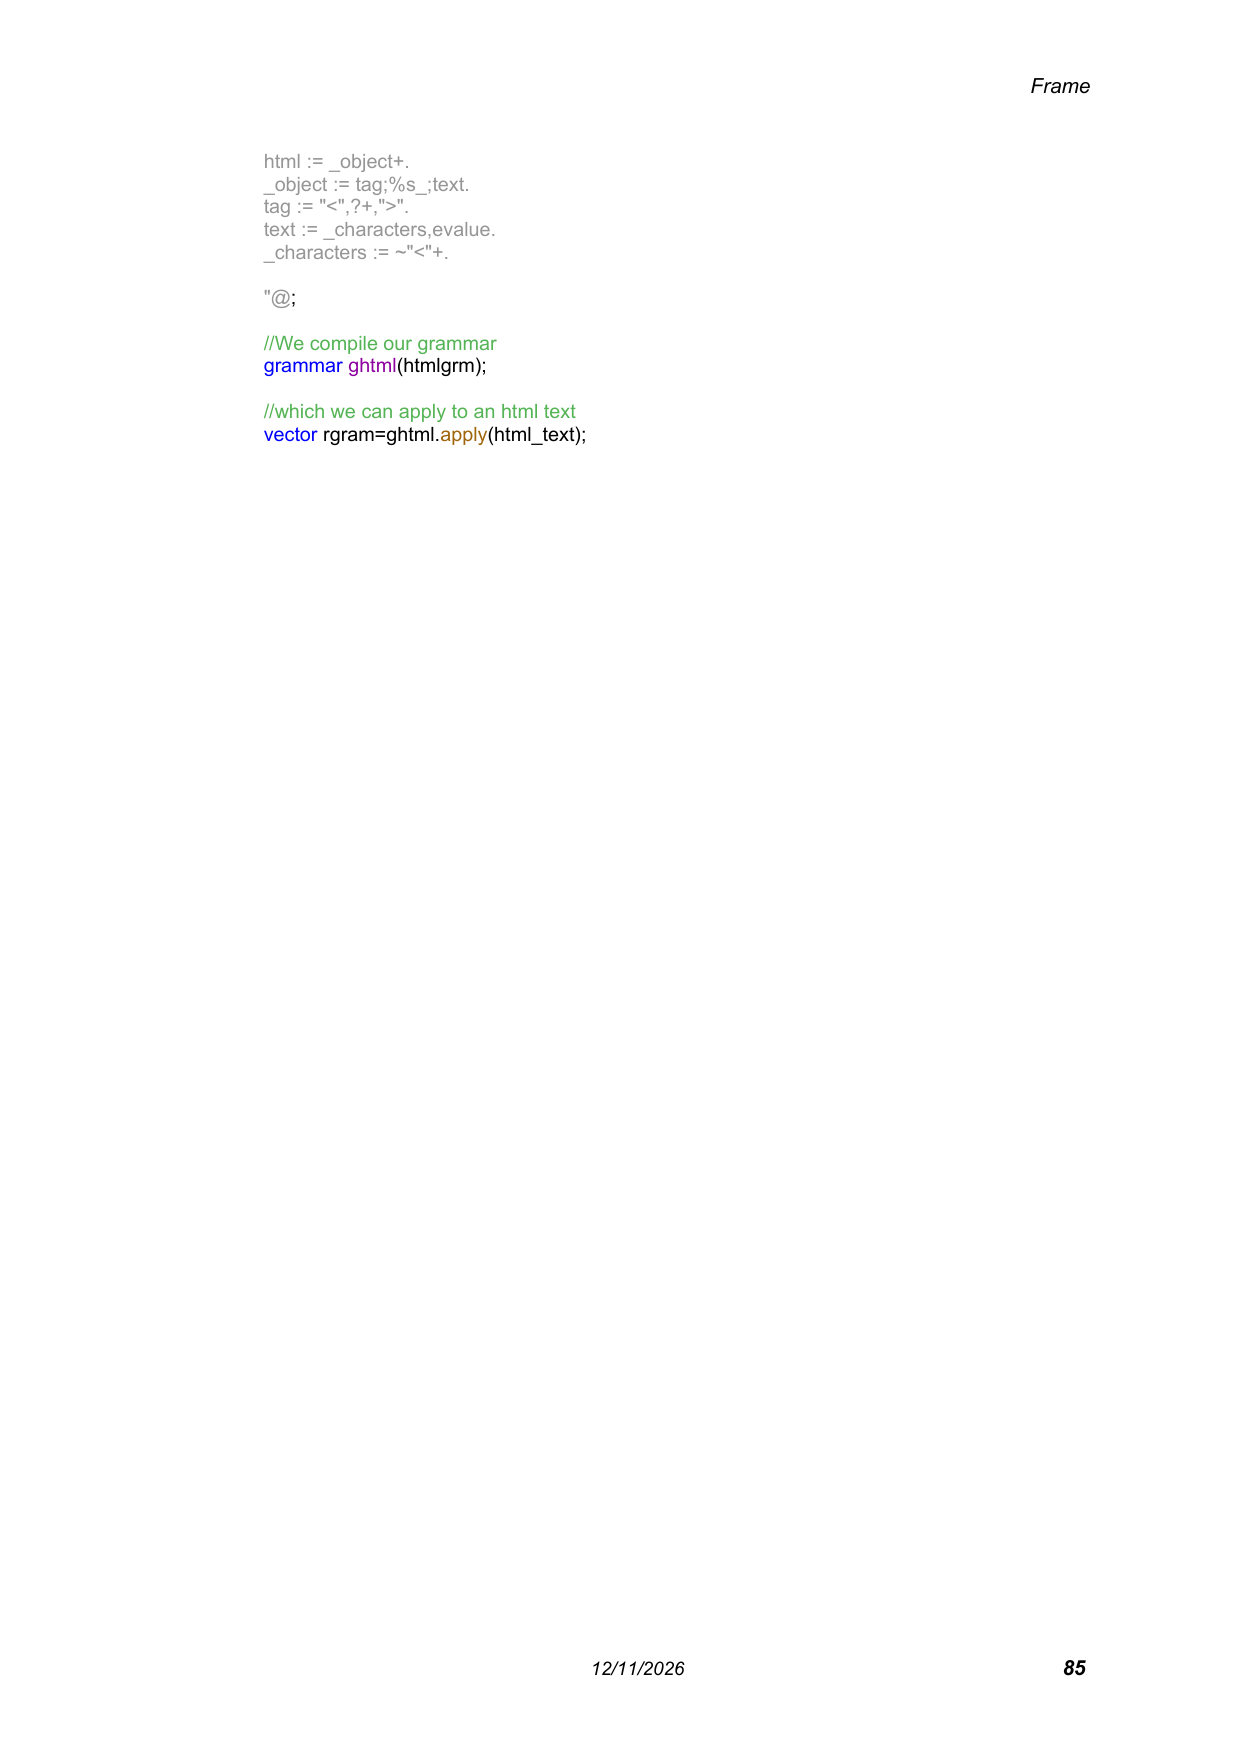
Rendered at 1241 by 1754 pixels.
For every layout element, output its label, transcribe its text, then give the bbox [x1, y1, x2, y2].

text text := _characters,evalue. [263, 218, 1090, 241]
text html := _object+. [263, 150, 1090, 173]
text vector rgram=ghtml.apply(html_text); [263, 422, 1090, 445]
text tag := "<",?+,">". [263, 195, 1090, 218]
text _object := tag;%s_;text. [263, 173, 1090, 195]
text grammar ghtml(htmlgrm); [263, 354, 1090, 377]
text //We compile our grammar [263, 332, 1090, 354]
text //which we can apply to an html text [263, 400, 1090, 422]
text _characters := ~"<"+. [263, 241, 1090, 263]
text "@; [263, 286, 1090, 309]
